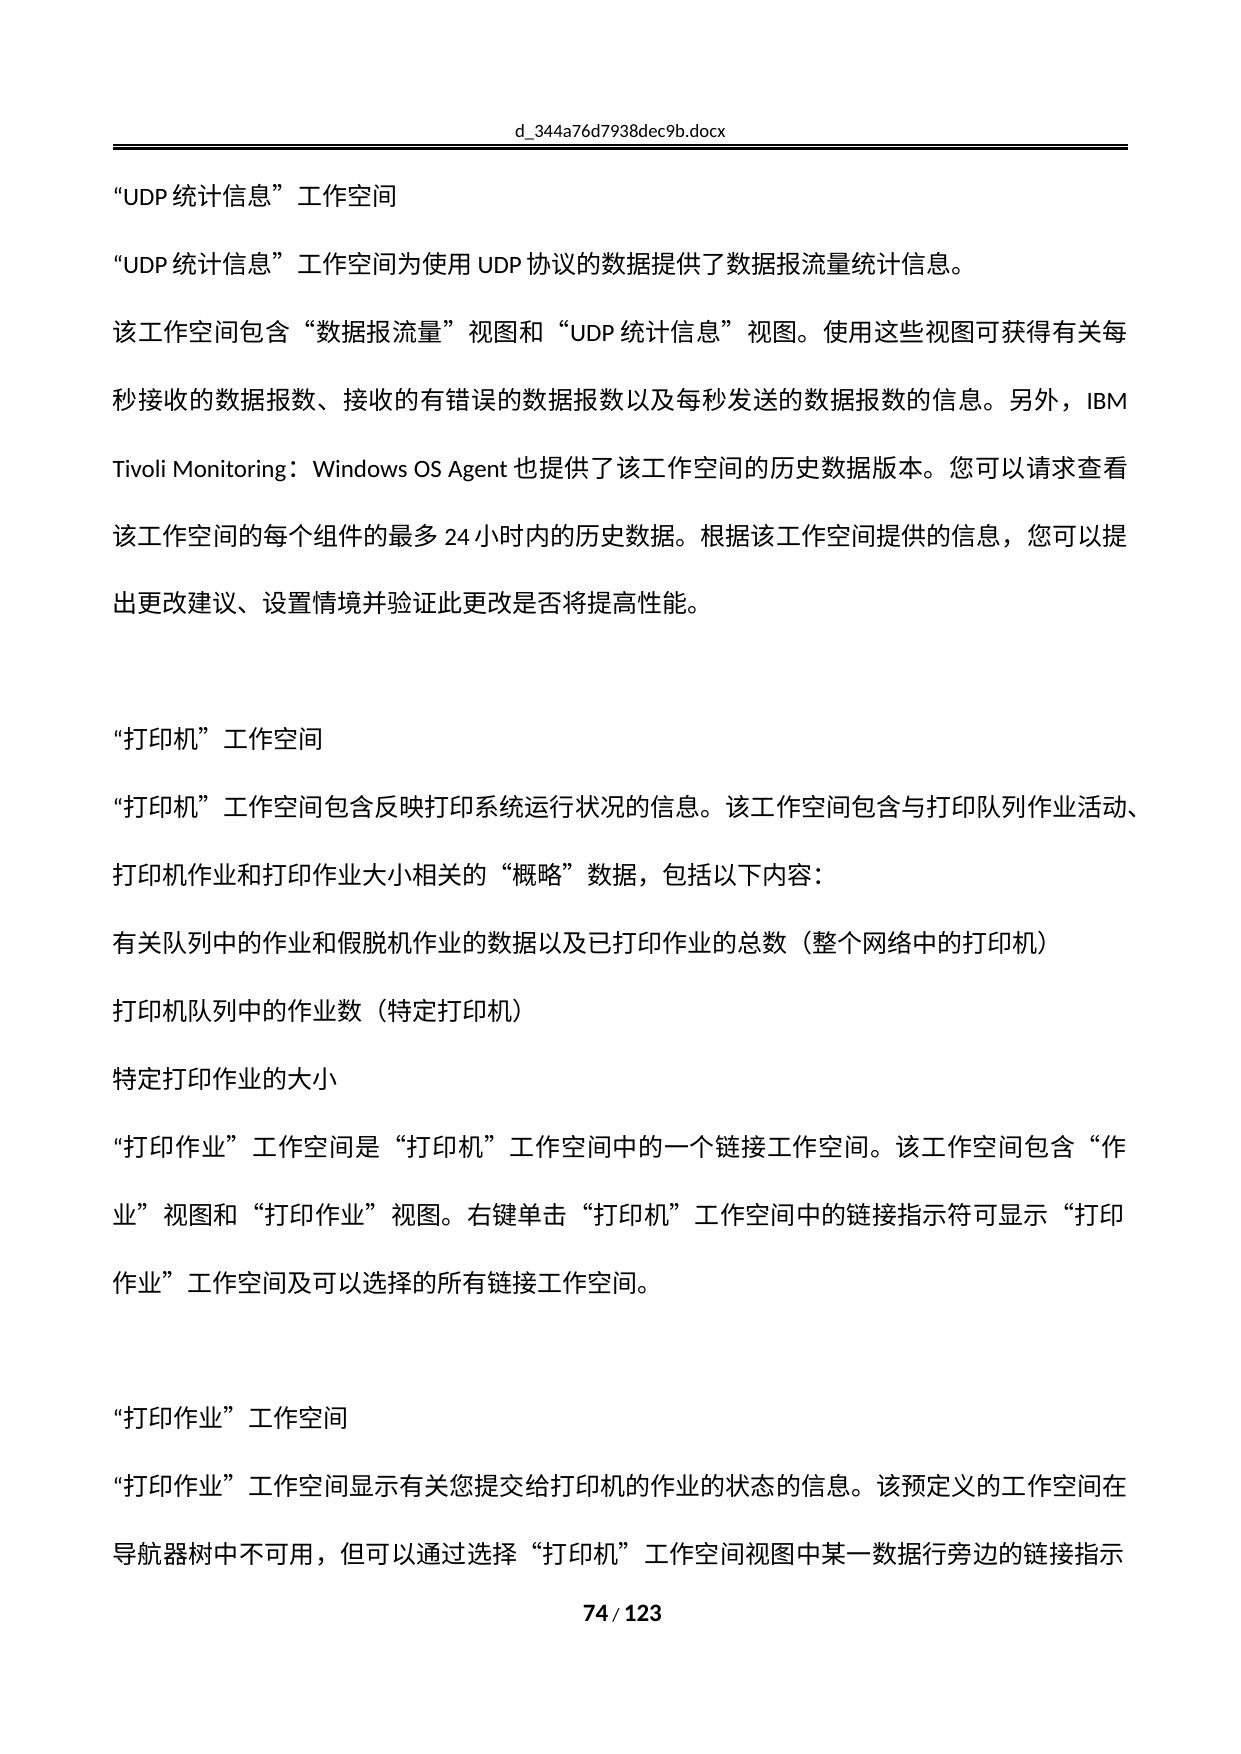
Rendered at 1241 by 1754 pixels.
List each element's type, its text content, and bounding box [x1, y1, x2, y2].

text 特定打印作业的大小 [112, 1043, 1128, 1111]
text “UDP统计信息”工作空间 [112, 161, 1128, 228]
text “打印机”工作空间 [112, 704, 1128, 772]
text “UDP统计信息”工作空间为使用UDP协议的数据提供了数据报流量统计信息。 [112, 228, 1128, 296]
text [112, 1451, 1128, 1587]
text “打印作业”工作空间 [112, 1383, 1128, 1451]
text 打印机队列中的作业数（特定打印机） [112, 976, 1128, 1043]
text 有关队列中的作业和假脱机作业的数据以及已打印作业的总数（整个网络中的打印机） [112, 908, 1128, 976]
text “打印作业”工作空间是“打印机”工作空间中的一个链接工作空间。该工作空间包含“作业”视图和“打印作业”视图。右键单击“打印机”工作空间中的链接指示符可显示“打印作业”工作空间及可以选择的所有链接工作空间。 [112, 1111, 1128, 1315]
text 该工作空间包含“数据报流量”视图和“UDP统计信息”视图。使用这些视图可获得有关每秒接收的数据报数、接收的有错误的数据报数以及每秒发送的数据报数的信息。另外，IBM Tivoli Monitoring：Windows OS Agent也提供了该工作空间的历史数据版本。您可以请求查看该工作空间的每个组件的最多24小时内的历史数据。根据该工作空间提供的信息，您可以提出更改建议、设置情境并验证此更改是否将提高性能。 [112, 296, 1128, 636]
text “打印机”工作空间包含反映打印系统运行状况的信息。该工作空间包含与打印队列作业活动、打印机作业和打印作业大小相关的“概略”数据，包括以下内容： [112, 772, 1128, 908]
